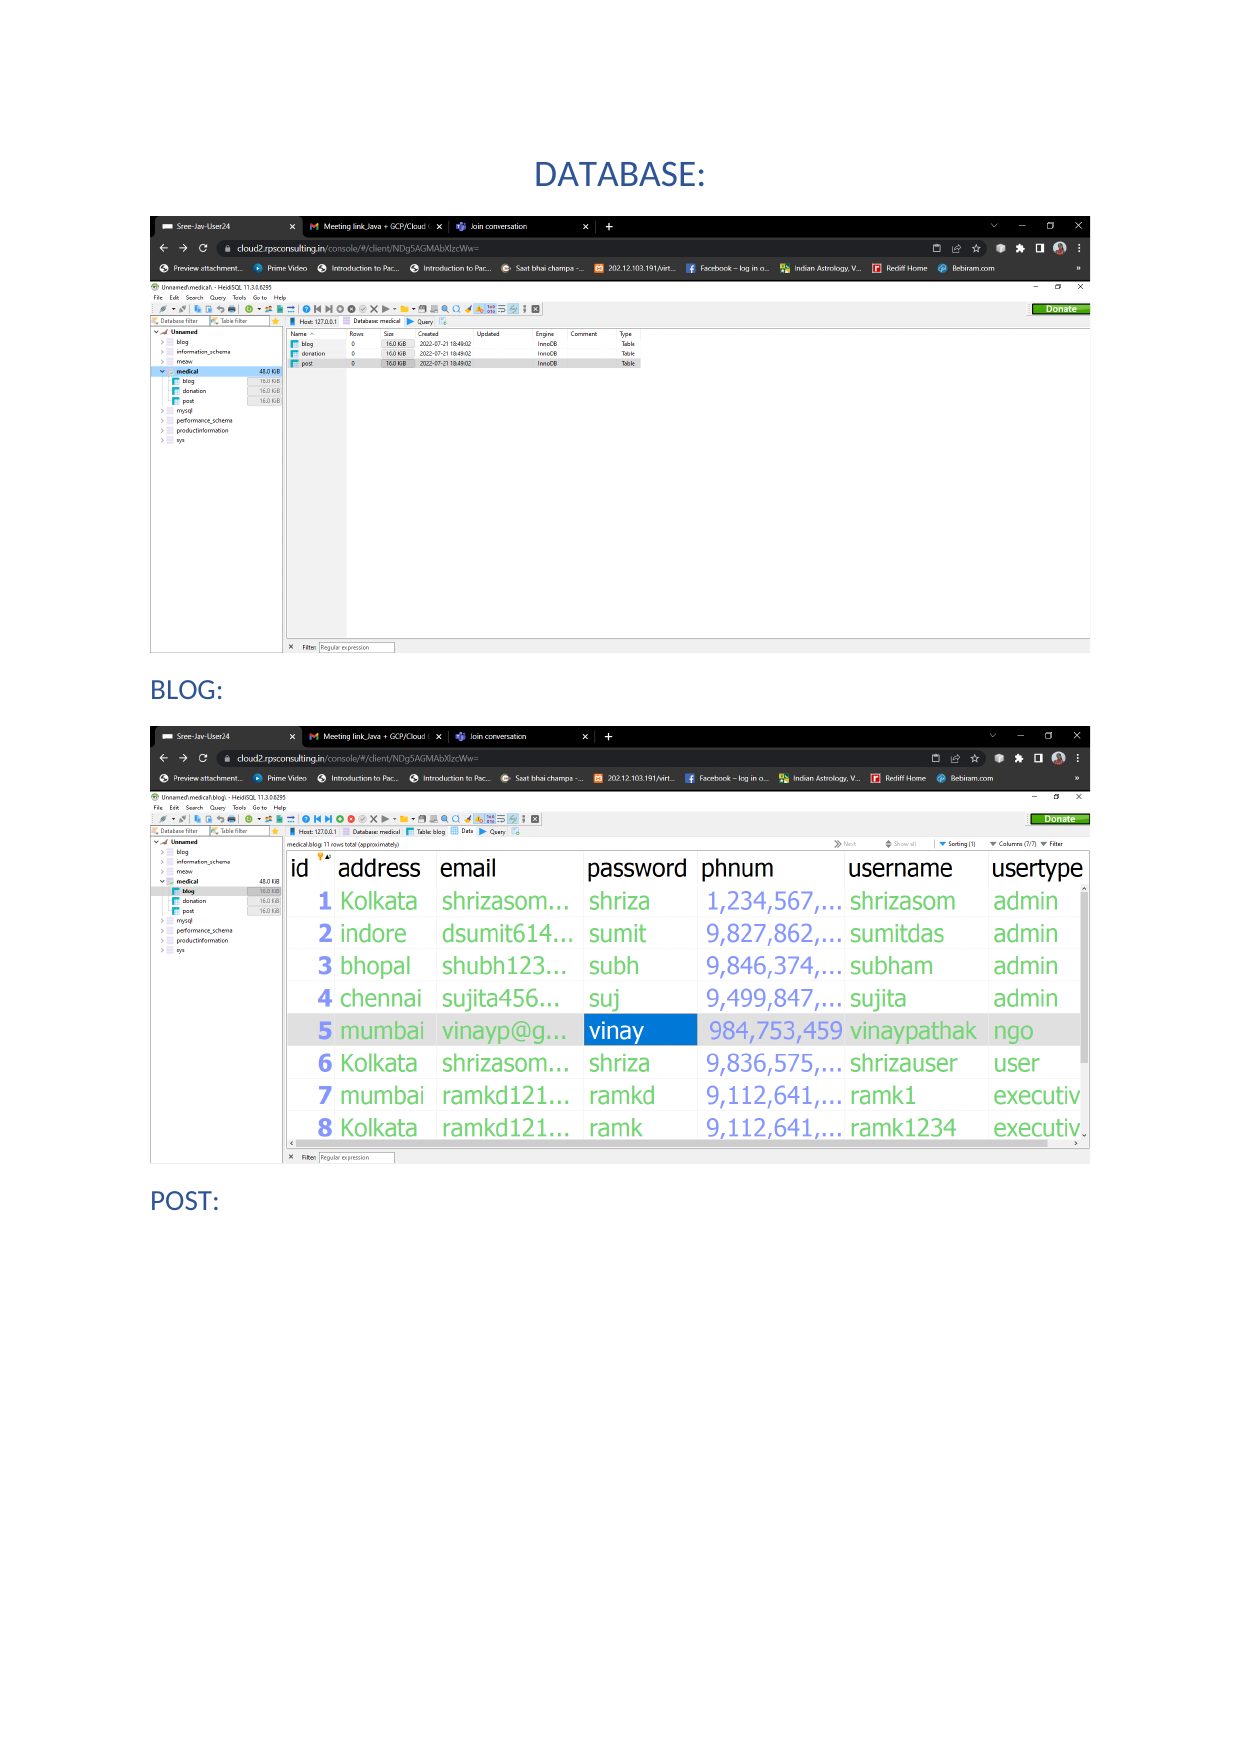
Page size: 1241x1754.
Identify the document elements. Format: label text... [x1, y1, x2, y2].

picture [150, 216, 1091, 653]
text BLOG: [150, 671, 1090, 707]
text DATABASE: [150, 150, 1090, 196]
text POST: [150, 1182, 1090, 1218]
picture [150, 726, 1091, 1164]
